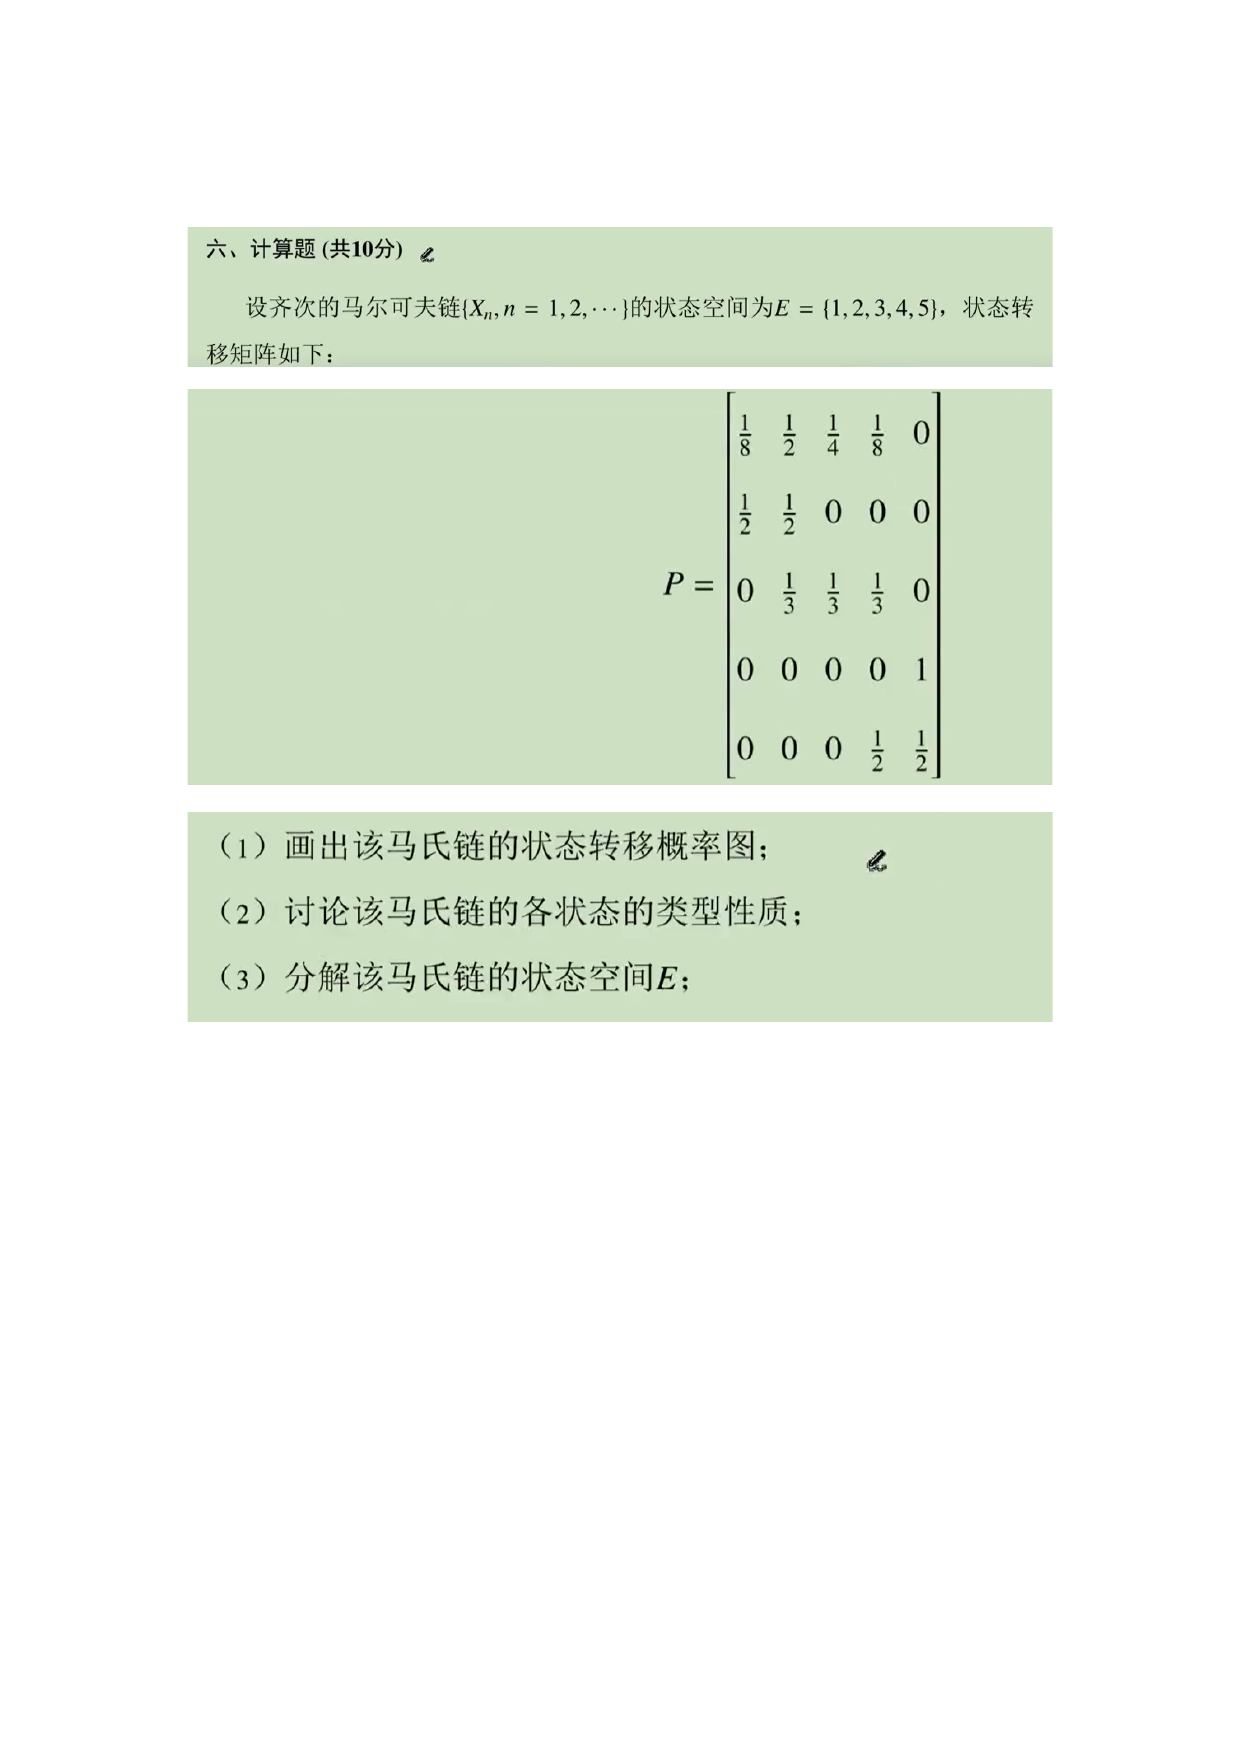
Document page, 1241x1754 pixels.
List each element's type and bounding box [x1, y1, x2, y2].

picture [187, 227, 1053, 367]
picture [187, 812, 1053, 1022]
picture [187, 389, 1053, 785]
